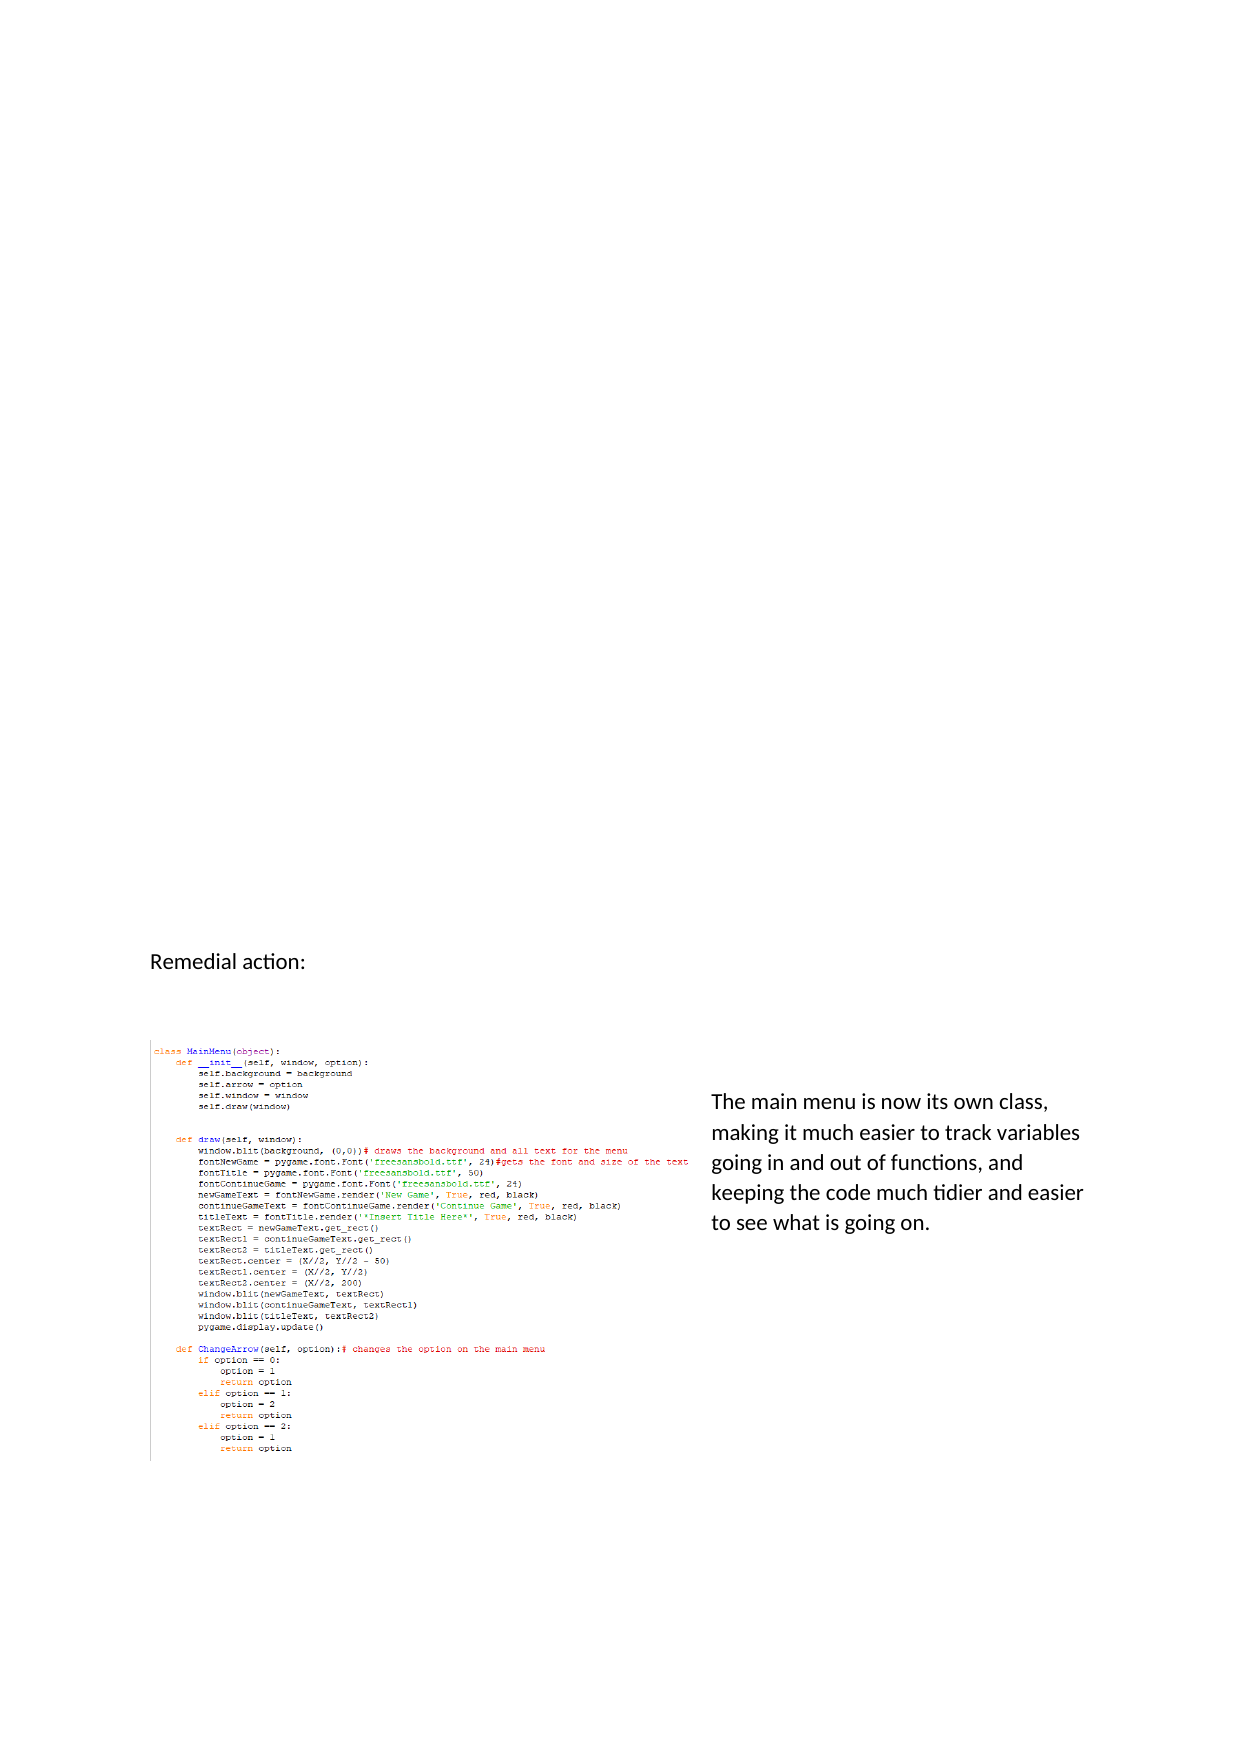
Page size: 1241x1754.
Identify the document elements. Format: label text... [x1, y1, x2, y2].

picture [150, 1040, 693, 1461]
text The main menu is now its own class, making it much easier to track variables going in and out of functions, and keeping the code much tidier and easier to see what is going on. [693, 1087, 1090, 1236]
text Remedial action: [150, 947, 1090, 975]
